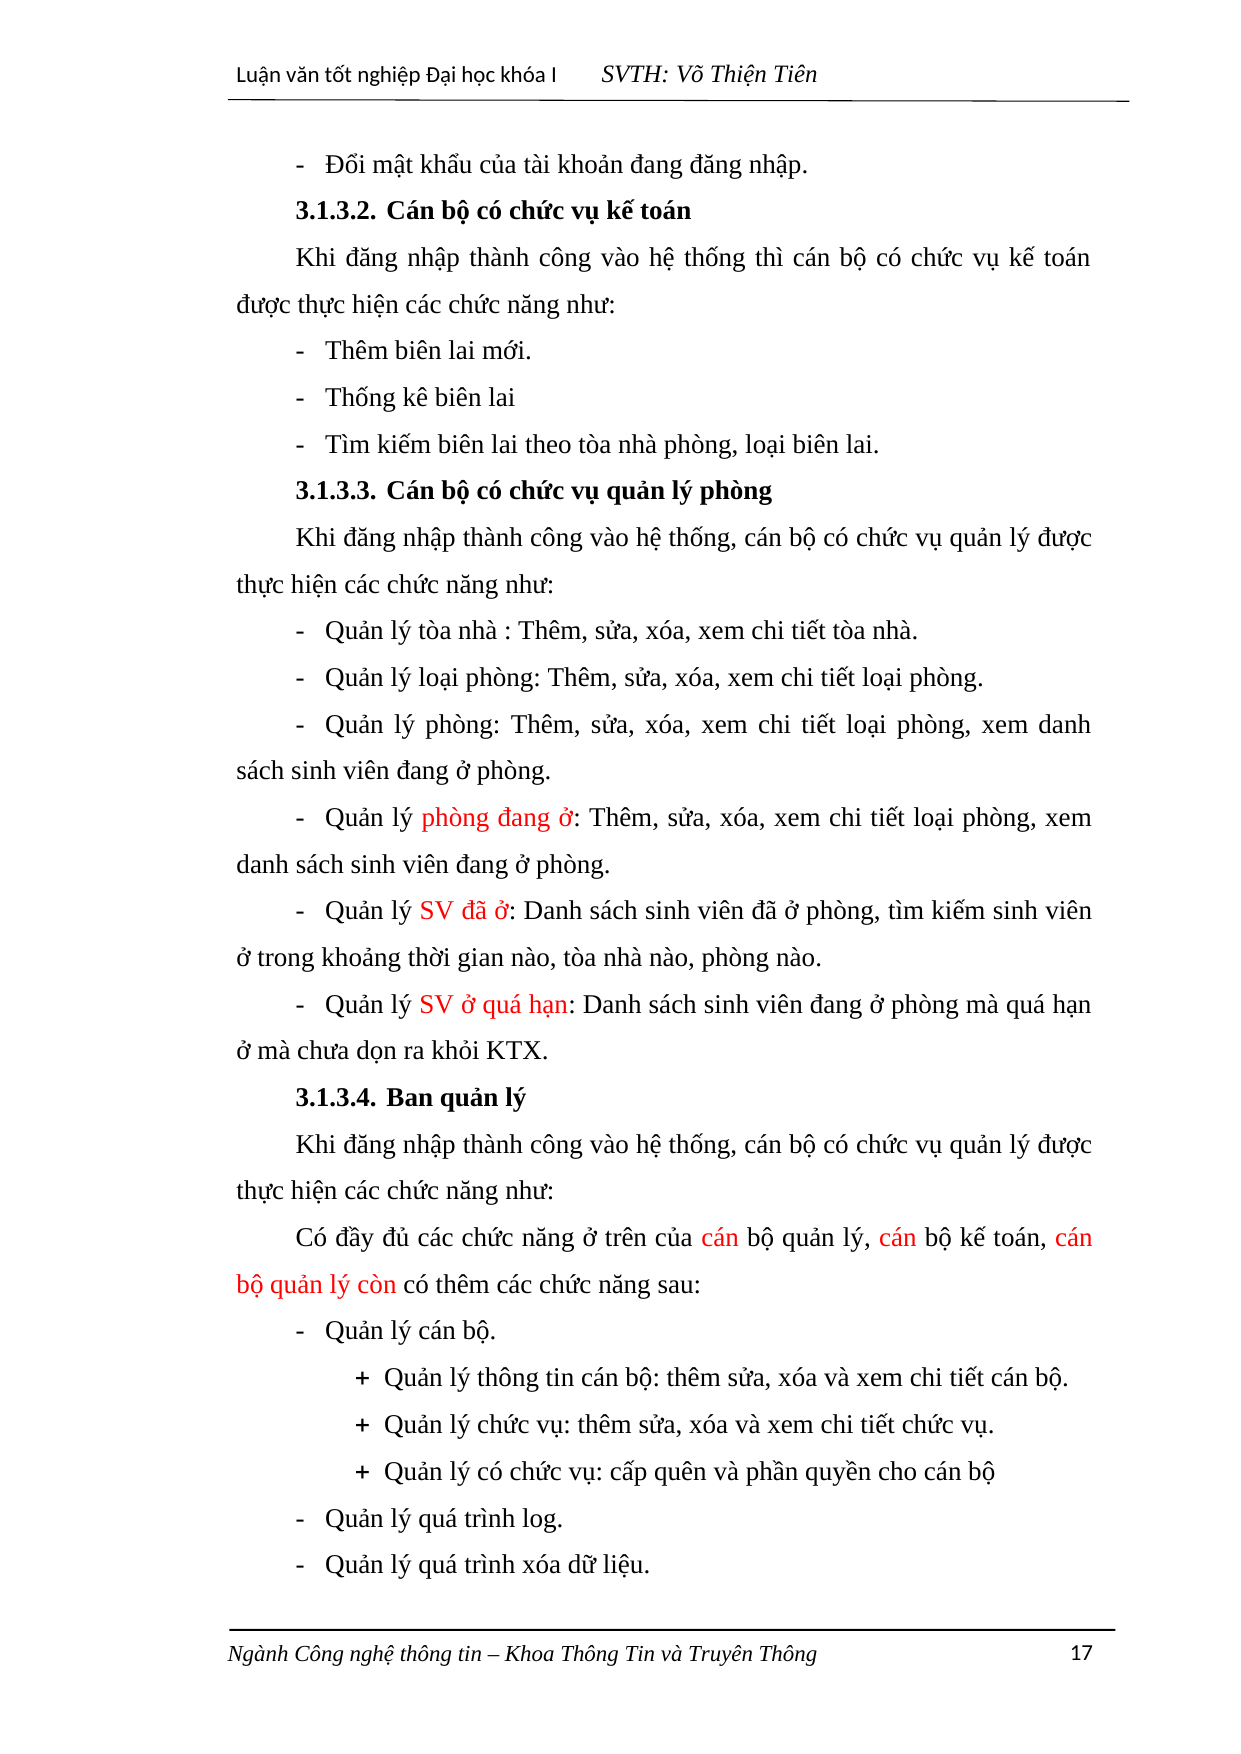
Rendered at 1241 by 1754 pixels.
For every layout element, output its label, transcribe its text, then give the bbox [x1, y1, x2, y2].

text Khi đăng nhập thành công vào hệ thống, cán bộ có chức vụ quản lý được thực hiện các chức năng như: [236, 1128, 1093, 1206]
text Thống kê biên lai [236, 381, 1093, 412]
text Cán bộ có chức vụ kế toán [295, 194, 1093, 226]
text Đổi mật khẩu của tài khoản đang đăng nhập. [236, 148, 1093, 179]
text Quản lý phòng đang ở: Thêm, sửa, xóa, xem chi tiết loại phòng, xem danh sách sinh viên đang ở phòng. [236, 801, 1093, 879]
text Quản lý phòng: Thêm, sửa, xóa, xem chi tiết loại phòng, xem danh sách sinh viên đang ở phòng. [236, 708, 1093, 786]
text Quản lý quá trình log. [236, 1502, 1093, 1533]
text Khi đăng nhập thành công vào hệ thống thì cán bộ có chức vụ kế toán được thực hiện các chức năng như: [236, 241, 1093, 319]
text Quản lý SV đã ở: Danh sách sinh viên đã ở phòng, tìm kiếm sinh viên ở trong khoảng thời gian nào, tòa nhà nào, phòng nào. [236, 894, 1093, 972]
text Tìm kiếm biên lai theo tòa nhà phòng, loại biên lai. [236, 428, 1093, 459]
text Thêm biên lai mới. [236, 334, 1093, 366]
text Ban quản lý [295, 1081, 1093, 1112]
text Cán bộ có chức vụ quản lý phòng [295, 474, 1093, 506]
text Có đầy đủ các chức năng ở trên của cán bộ quản lý, cán bộ kế toán, cán bộ quản lý còn có thêm các chức năng sau: [236, 1221, 1093, 1299]
text Quản lý SV ở quá hạn: Danh sách sinh viên đang ở phòng mà quá hạn ở mà chưa dọn ra khỏi KTX. [236, 988, 1093, 1066]
text Quản lý cán bộ. [236, 1314, 1093, 1346]
text Khi đăng nhập thành công vào hệ thống, cán bộ có chức vụ quản lý được thực hiện các chức năng như: [236, 521, 1093, 599]
text Quản lý quá trình xóa dữ liệu. [236, 1548, 1093, 1579]
text Quản lý loại phòng: Thêm, sửa, xóa, xem chi tiết loại phòng. [236, 661, 1093, 692]
text Quản lý tòa nhà : Thêm, sửa, xóa, xem chi tiết tòa nhà. [236, 614, 1093, 646]
list Quản lý thông tin cán bộ: thêm sửa, xóa và xem chi tiết cán bộ. [354, 1361, 1093, 1392]
list Quản lý chức vụ: thêm sửa, xóa và xem chi tiết chức vụ. [354, 1408, 1093, 1439]
list Quản lý có chức vụ: cấp quên và phần quyền cho cán bộ [354, 1455, 1093, 1486]
